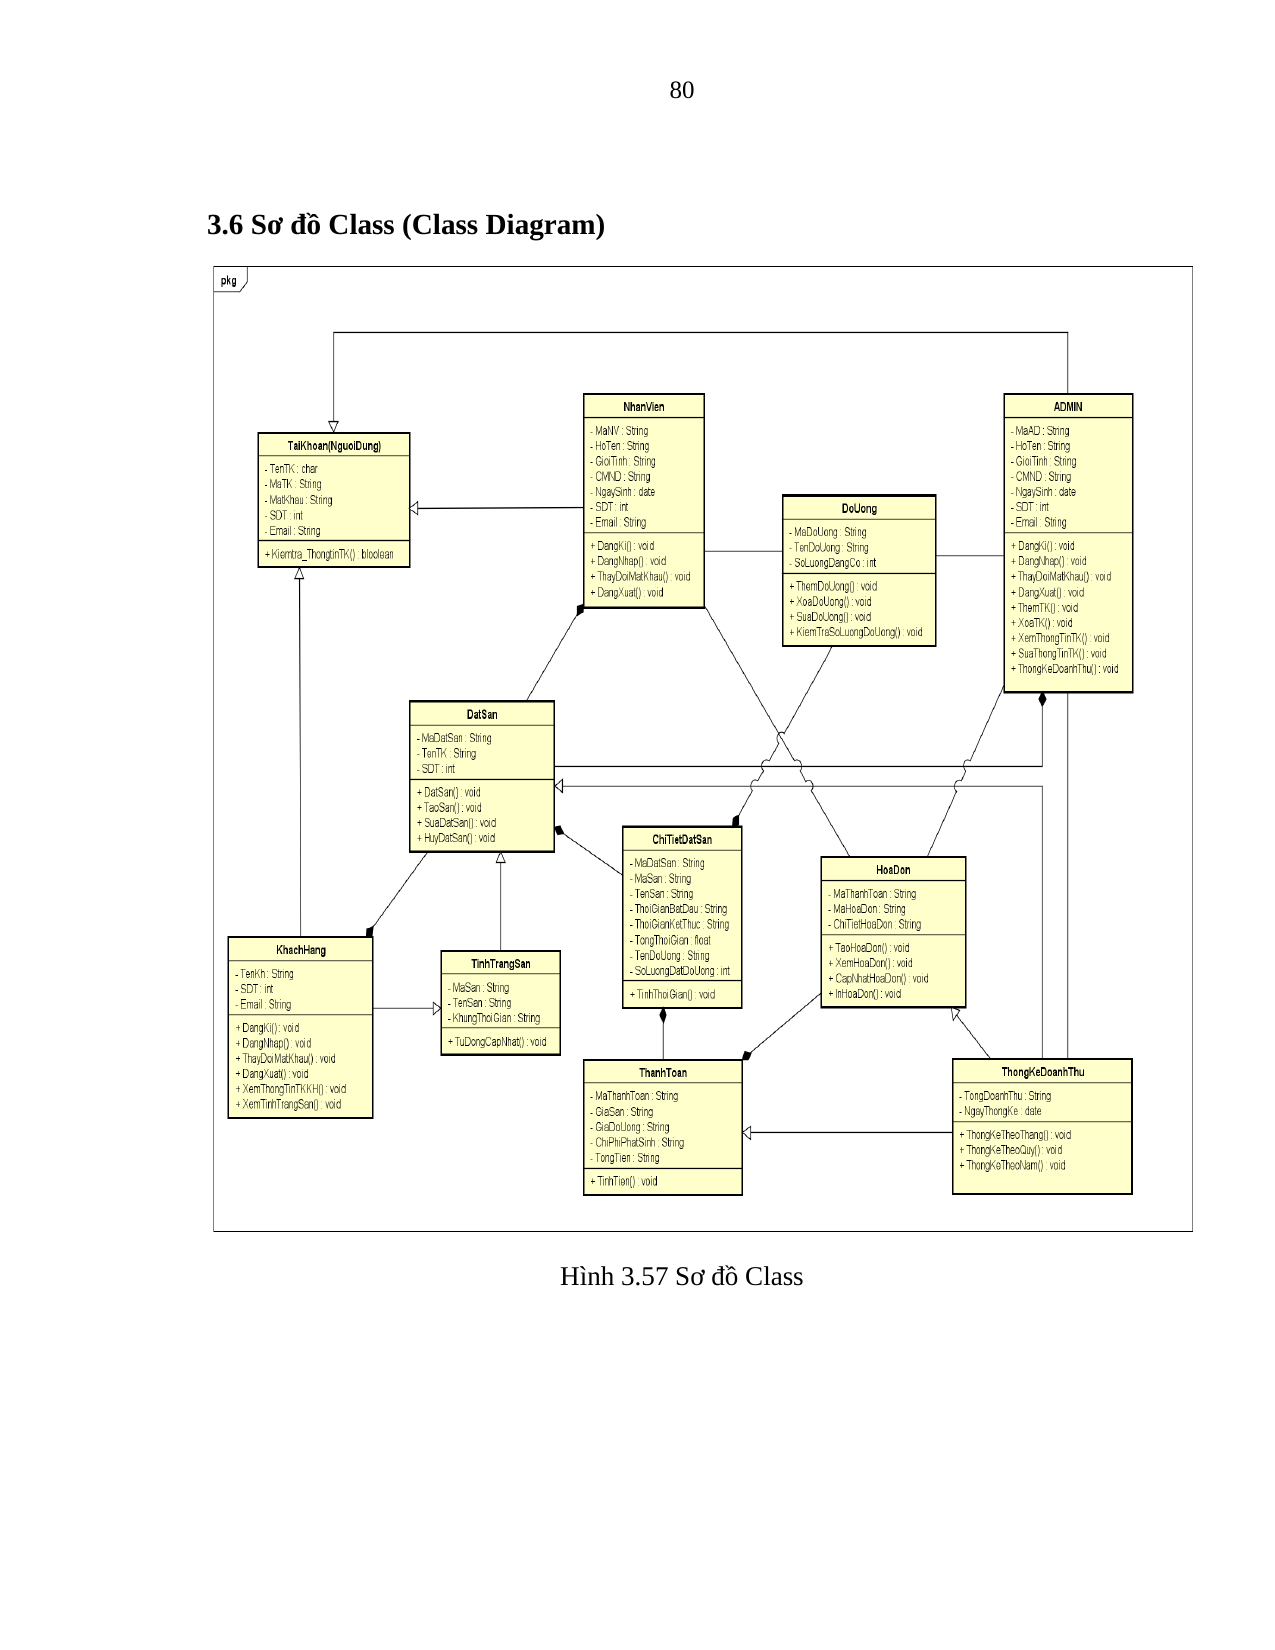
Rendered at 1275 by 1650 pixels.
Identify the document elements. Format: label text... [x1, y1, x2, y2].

subtitle Sơ đồ Class (Class Diagram) [207, 207, 1157, 240]
picture [206, 257, 1200, 1240]
text Hình 3.57 Sơ đồ Class [207, 1260, 1157, 1292]
